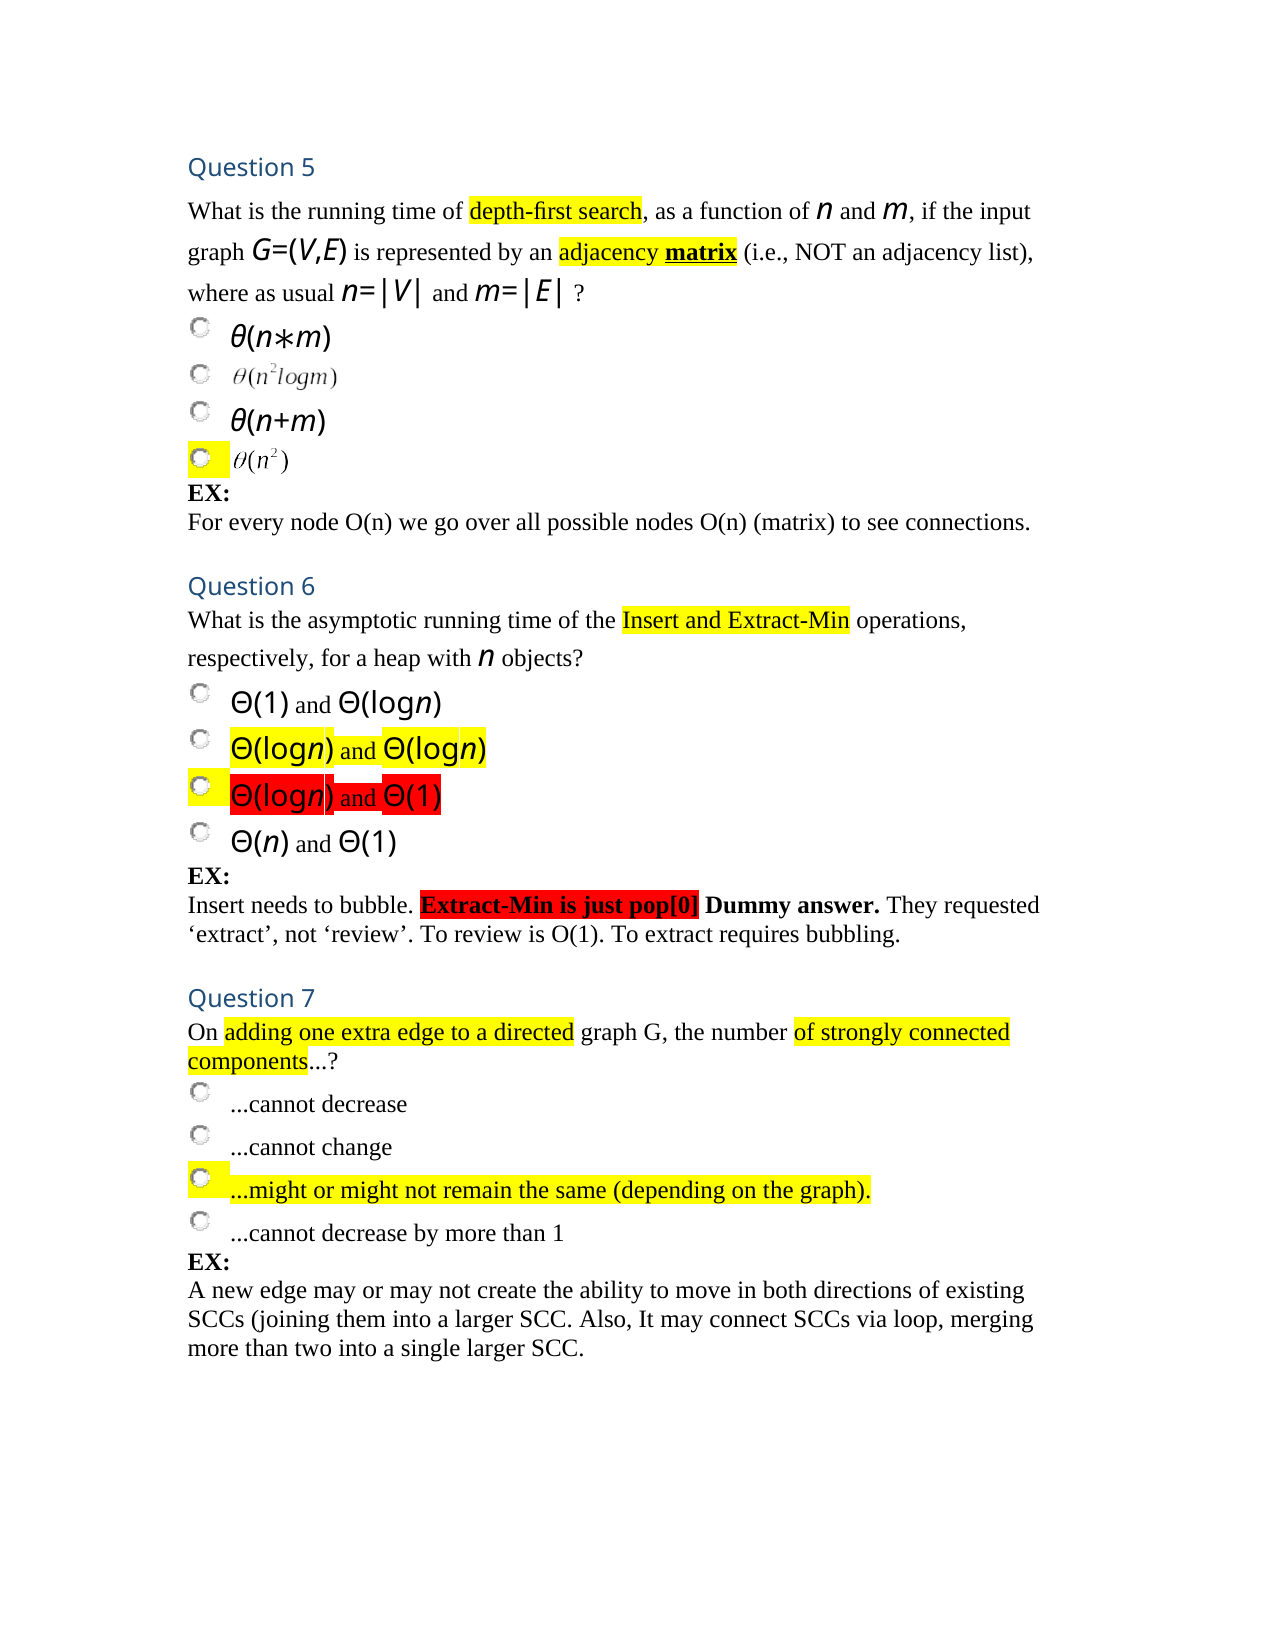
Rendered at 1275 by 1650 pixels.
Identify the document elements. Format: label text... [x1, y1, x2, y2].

text θ(n+m) [187, 394, 1087, 441]
subtitle Question 7 [187, 980, 1087, 1014]
text Θ(logn) and Θ(logn) [187, 722, 230, 768]
text Θ(logn) and Θ(logn) [230, 722, 1087, 768]
text Θ(logn) and Θ(1) [187, 768, 230, 815]
text θ(n∗m) [187, 310, 1087, 357]
text EX: [187, 1247, 1087, 1276]
text A new edge may or may not create the ability to move in both directions of existing SCCs (joining them into a larger SCC. Also, It may connect SCCs via loop, merging more than two into a single larger SCC. [187, 1276, 1087, 1362]
text Insert needs to bubble. Extract-Min is just pop[0] Dummy answer. They requested ‘extract’, not ‘review’. To review is O(1). To extract requires bubbling. [187, 890, 1087, 947]
subtitle Question 5 [187, 150, 1087, 184]
text Θ(logn) and Θ(1) [230, 768, 1087, 815]
text For every node O(n) we go over all possible nodes O(n) (matrix) to see connections. [187, 507, 1087, 536]
text ...might or might not remain the same (depending on the graph). [230, 1161, 1087, 1204]
text What is the running time of depth-ﬁrst search, as a function of n and m, if the input graph G=(V,E) is represented by an adjacency matrix (i.e., NOT an adjacency list), where as usual n=|V| and m=|E| ? [187, 187, 1087, 310]
text EX: [187, 861, 1087, 890]
text Θ(1) and Θ(logn) [187, 675, 1087, 722]
text On adding one extra edge to a directed graph G, the number of strongly connected components...? [308, 1017, 1087, 1075]
text EX: [187, 478, 1087, 507]
text ...cannot change [187, 1118, 1087, 1161]
text What is the asymptotic running time of the Insert and Extract-Min operations, respectively, for a heap with n objects? [187, 606, 1087, 675]
text ...cannot decrease [187, 1075, 1087, 1118]
text ...cannot decrease by more than 1 [187, 1204, 1087, 1247]
subtitle Question 6 [187, 569, 1087, 603]
text Θ(n) and Θ(1) [187, 815, 1087, 861]
